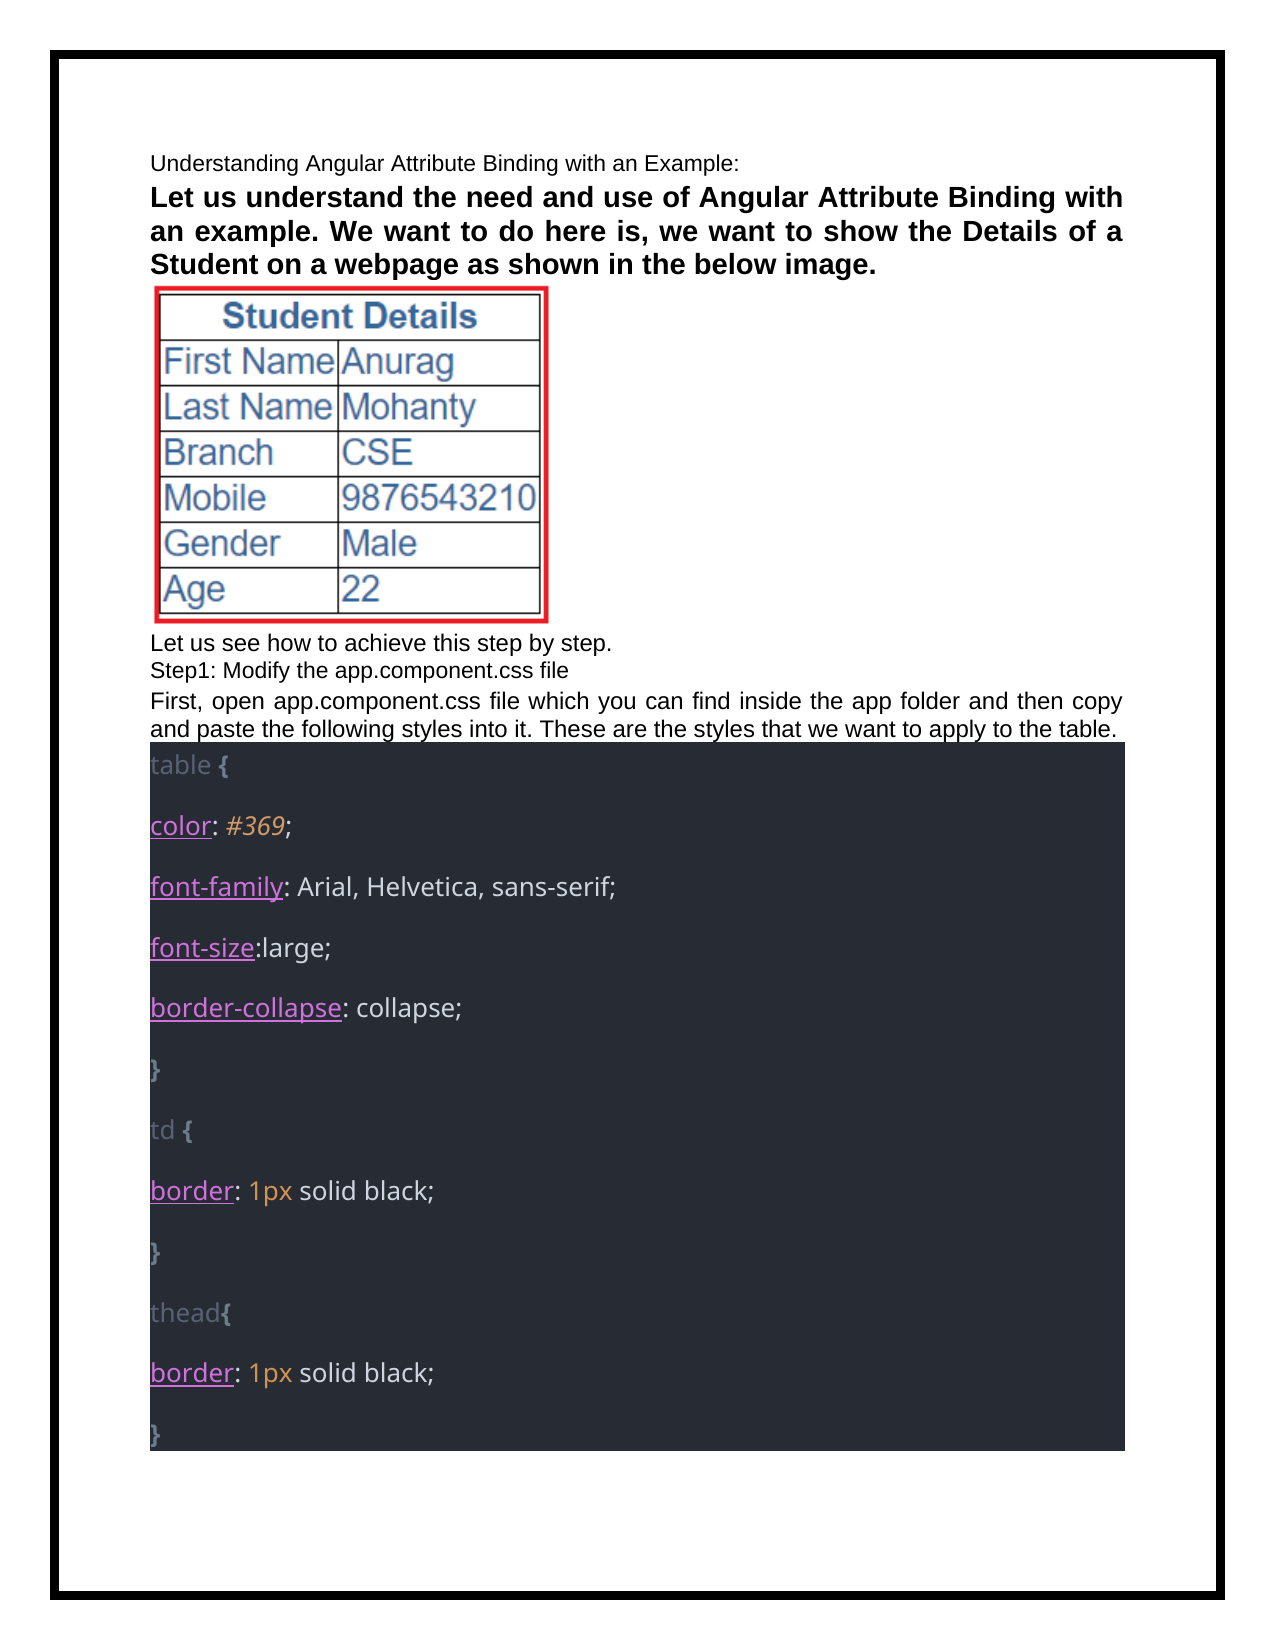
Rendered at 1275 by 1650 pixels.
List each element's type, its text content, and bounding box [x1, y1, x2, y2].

text font-size:large; [150, 925, 1125, 965]
text } [150, 1046, 1125, 1086]
text color: #369; [150, 803, 1125, 843]
text font-family: Arial, Helvetica, sans-serif; [150, 864, 1125, 904]
text } [150, 1229, 1125, 1269]
subtitle Step1: Modify the app.component.css file [150, 657, 1125, 683]
text Let us understand the need and use of Angular Attribute Binding with an example. We want to do here is, we want to show the Details of a Student on a webpage as shown in the below image. [150, 180, 1125, 281]
text thead{ [150, 1290, 1125, 1330]
subtitle Understanding Angular Attribute Binding with an Example: [150, 150, 1125, 176]
text border-collapse: collapse; [150, 986, 1125, 1026]
text border: 1px solid black; [150, 1351, 1125, 1391]
text First, open app.component.css file which you can find inside the app folder and then copy and paste the following styles into it. These are the styles that we want to apply to the table. [150, 687, 1125, 742]
text table { [150, 742, 1125, 782]
text } [150, 1411, 1125, 1451]
text td { [150, 1107, 1125, 1147]
picture [150, 280, 555, 630]
text border: 1px solid black; [150, 1168, 1125, 1208]
text Let us see how to achieve this step by step. [150, 629, 1125, 657]
